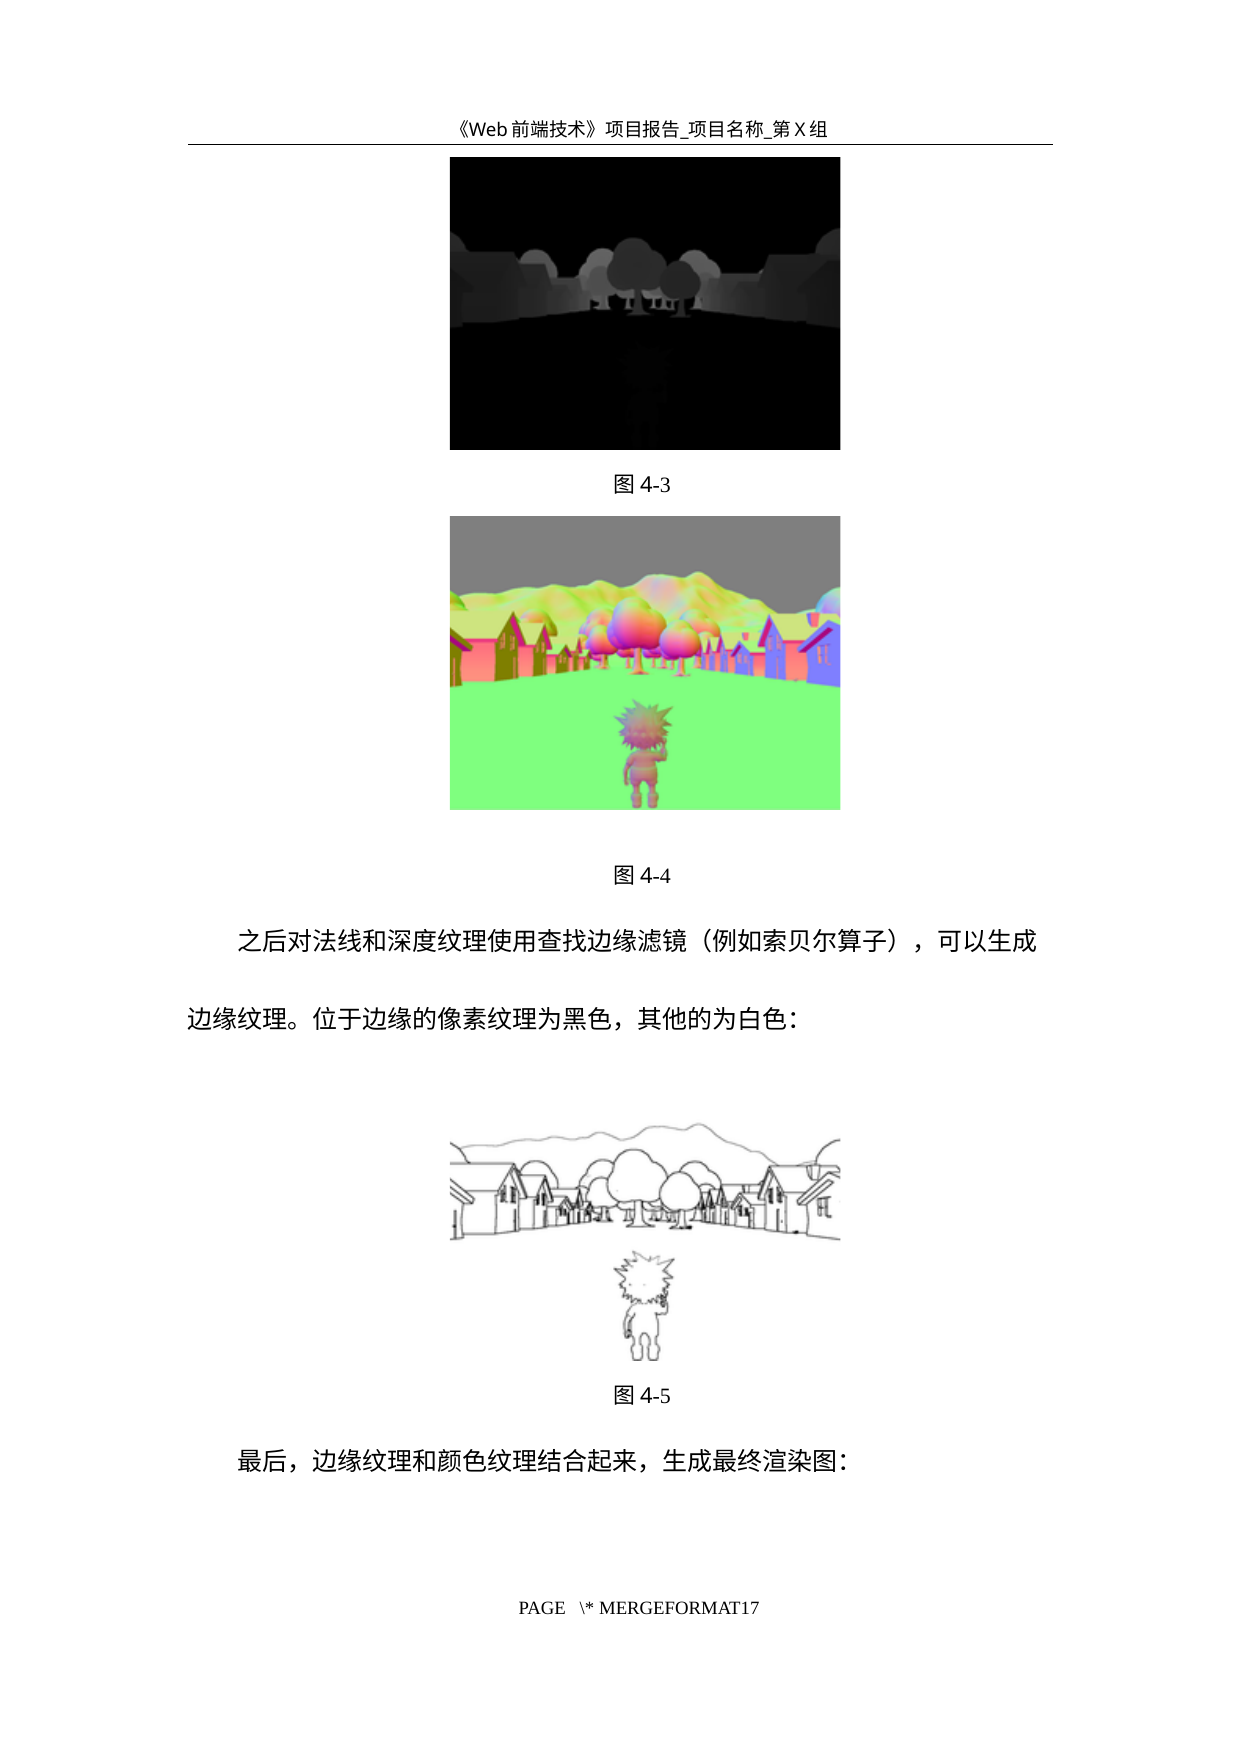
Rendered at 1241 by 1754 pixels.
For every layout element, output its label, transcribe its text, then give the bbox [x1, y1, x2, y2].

text 图4-3 [187, 466, 1053, 499]
text 最后，边缘纹理和颜色纹理结合起来，生成最终渲染图： [187, 1427, 1053, 1492]
picture [449, 516, 841, 810]
text 图4-4 [187, 858, 1053, 890]
text 图4-5 [187, 1378, 1053, 1410]
picture [449, 1068, 841, 1361]
picture [449, 157, 841, 450]
text 之后对法线和深度纹理使用查找边缘滤镜（例如索贝尔算子），可以生成边缘纹理。位于边缘的像素纹理为黑色，其他的为白色： [187, 907, 1053, 1050]
